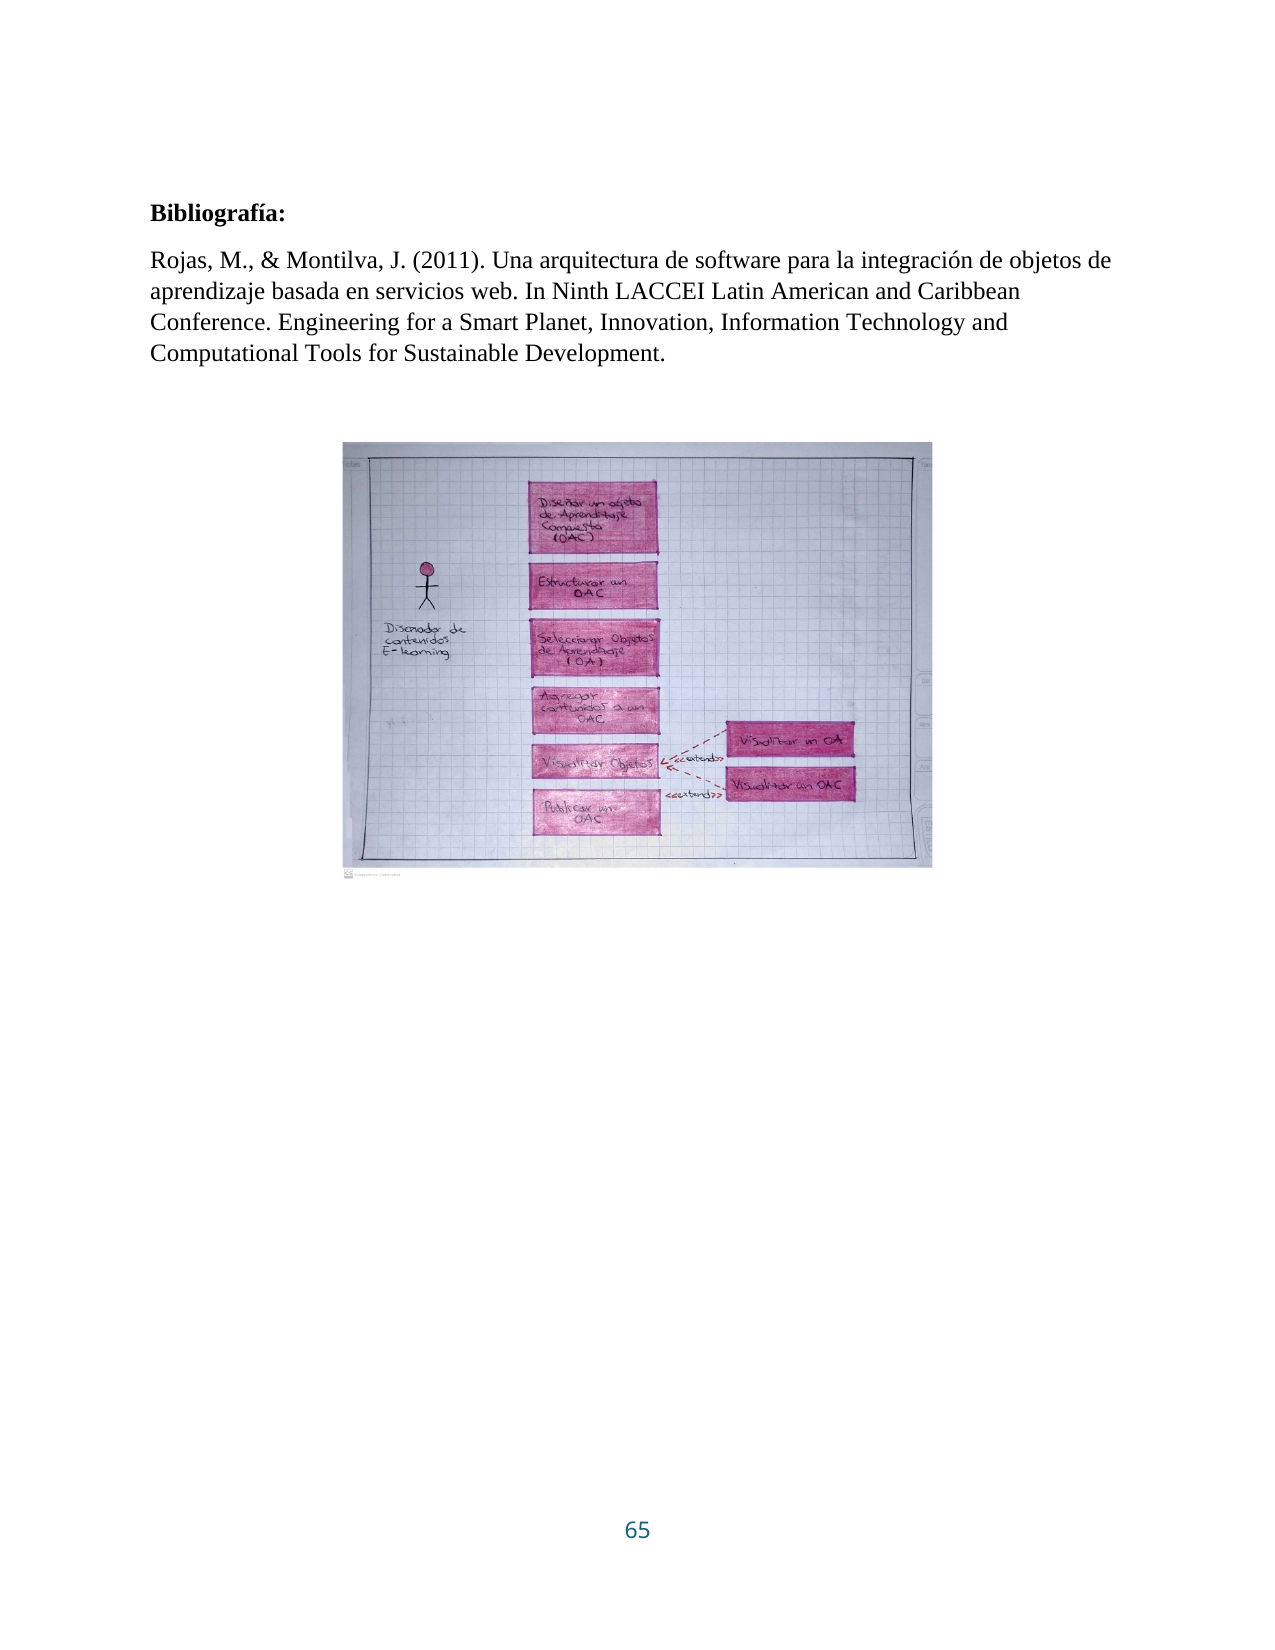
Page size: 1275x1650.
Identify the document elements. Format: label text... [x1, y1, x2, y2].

text Rojas, M., & Montilva, J. (2011). Una arquitectura de software para la integración de objetos de aprendizaje basada en servicios web. In Ninth LACCEI Latin American and Caribbean Conference. Engineering for a Smart Planet, Innovation, Information Technology and Computational Tools for Sustainable Development. [150, 245, 1125, 367]
picture [342, 442, 933, 880]
text Bibliografía: [150, 198, 1125, 226]
